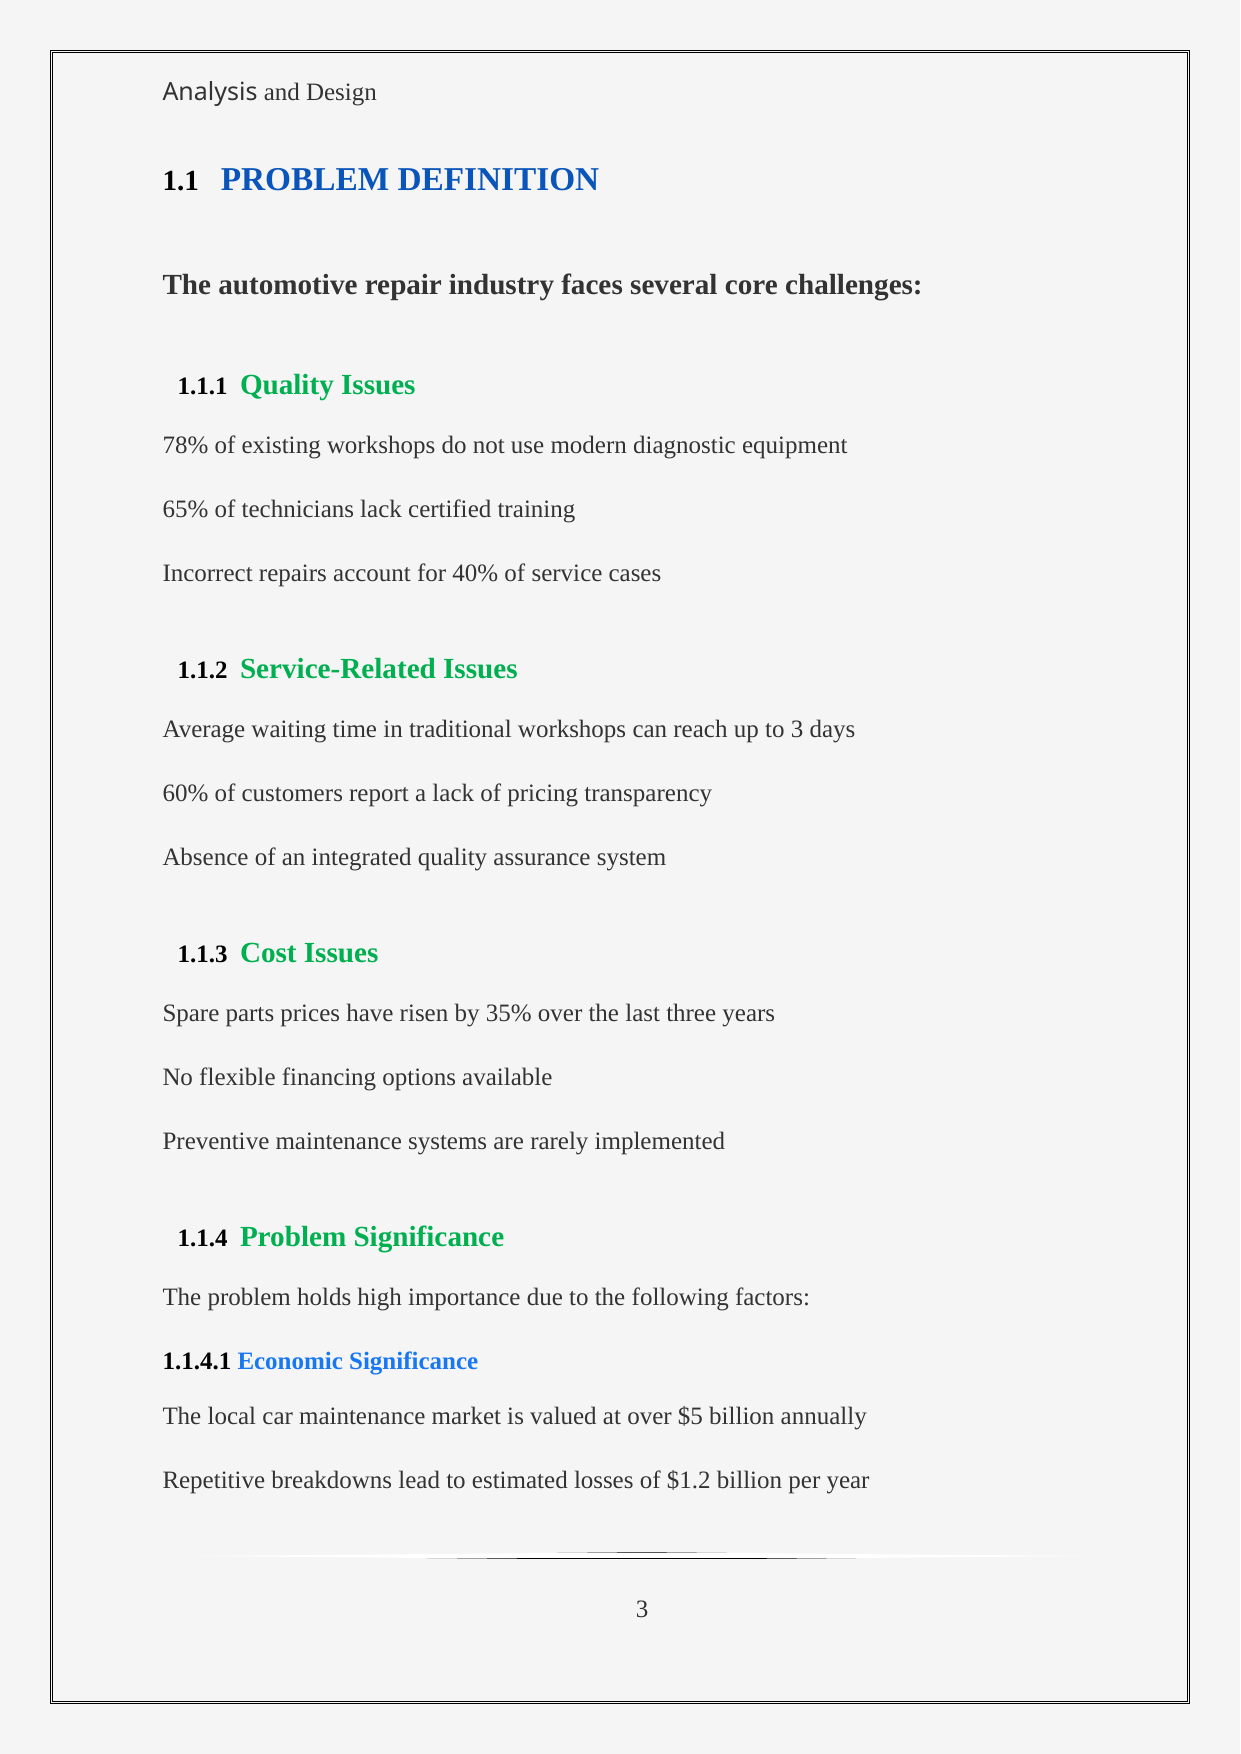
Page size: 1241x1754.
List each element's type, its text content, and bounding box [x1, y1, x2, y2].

text 65% of technicians lack certified training [162, 494, 1122, 523]
text Preventive maintenance systems are rarely implemented [162, 1126, 1122, 1155]
text No flexible financing options available [162, 1062, 1122, 1091]
text Absence of an integrated quality assurance system [162, 842, 1122, 871]
subtitle Cost Issues [177, 935, 1122, 969]
text Repetitive breakdowns lead to estimated losses of $1.2 billion per year [162, 1465, 1122, 1494]
text 78% of existing workshops do not use modern diagnostic equipment [162, 430, 1122, 459]
subtitle Service-Related Issues [177, 651, 1122, 685]
subtitle Problem Definition [162, 160, 1122, 198]
text Spare parts prices have risen by 35% over the last three years [162, 998, 1122, 1027]
text Incorrect repairs account for 40% of service cases [162, 558, 1122, 587]
text The automotive repair industry faces several core challenges: [162, 267, 1122, 301]
text The problem holds high importance due to the following factors: [162, 1282, 1122, 1311]
subtitle Problem Significance [177, 1219, 1122, 1253]
text 60% of customers report a lack of pricing transparency [162, 778, 1122, 807]
text Average waiting time in traditional workshops can reach up to 3 days [162, 714, 1122, 743]
subtitle Economic Significance [162, 1346, 1122, 1374]
text The local car maintenance market is valued at over $5 billion annually [162, 1401, 1122, 1430]
subtitle Quality Issues [177, 367, 1122, 401]
